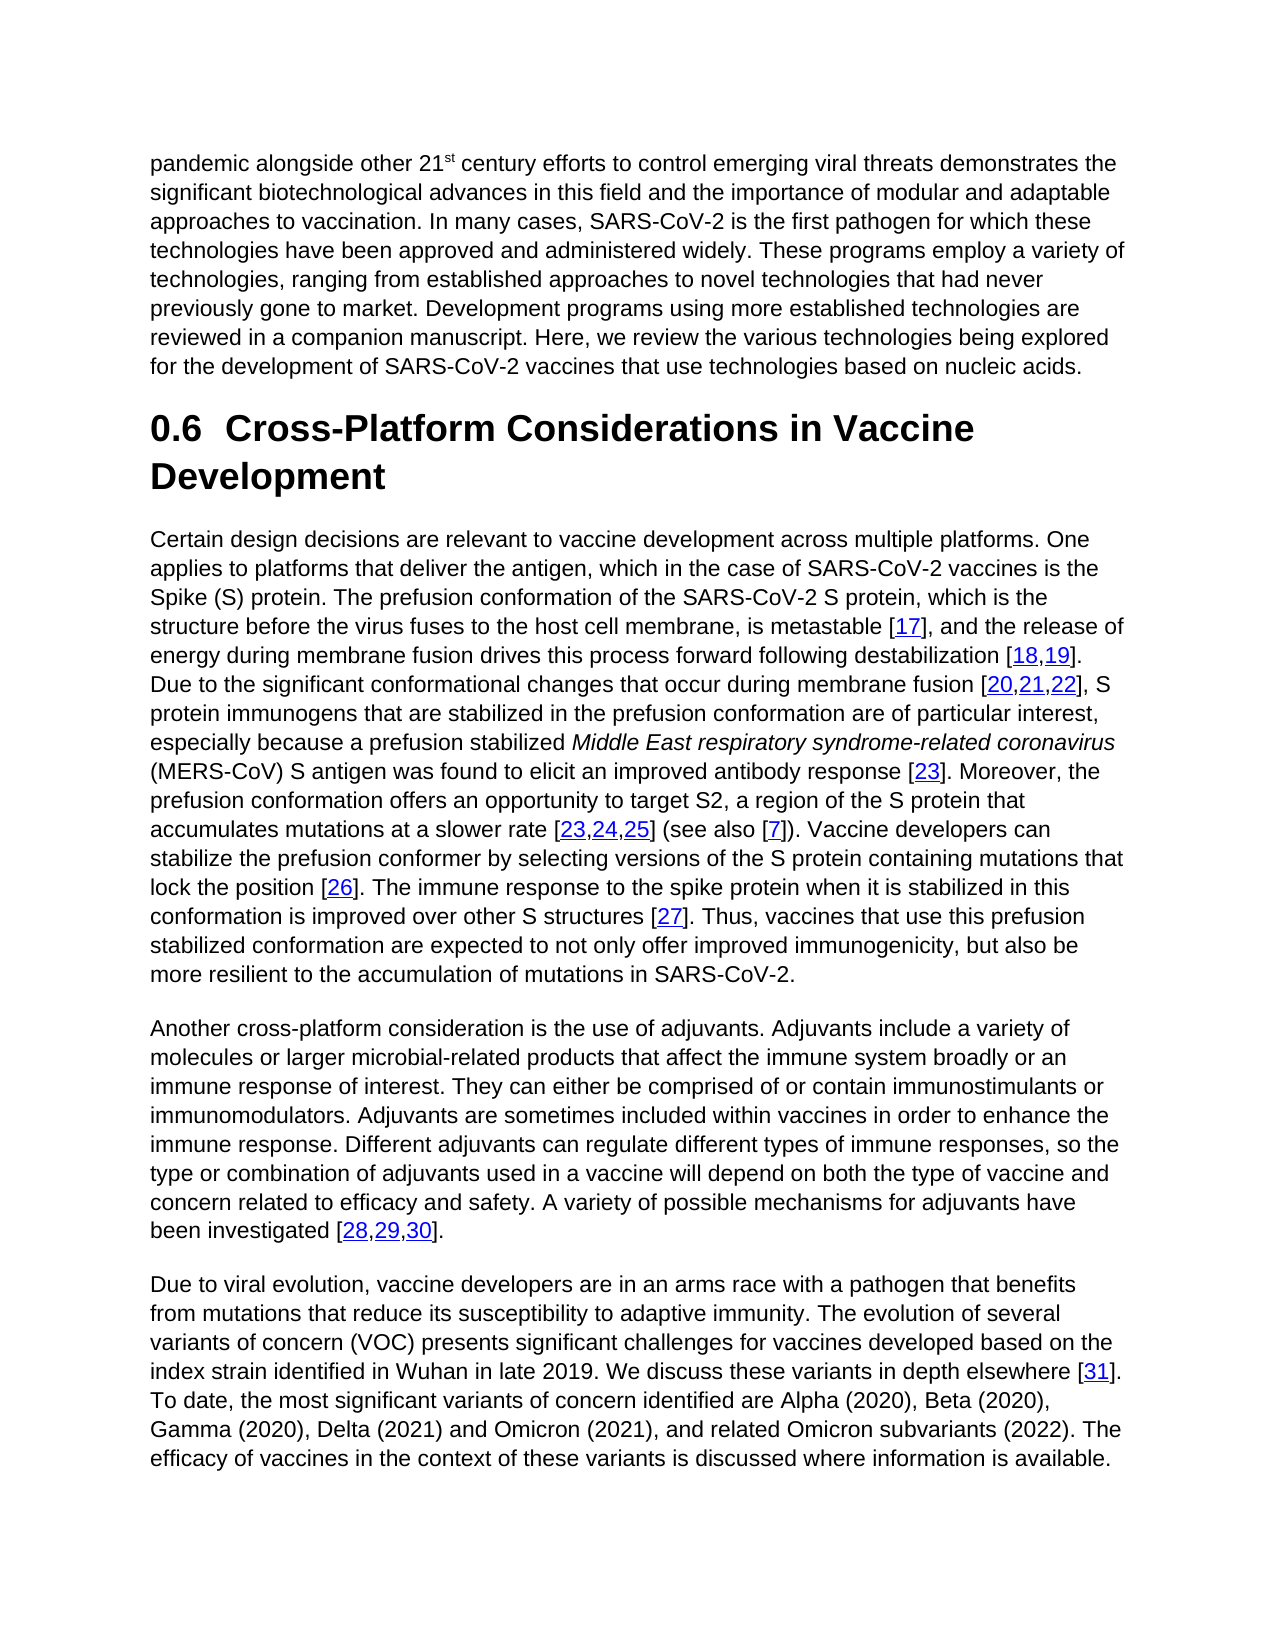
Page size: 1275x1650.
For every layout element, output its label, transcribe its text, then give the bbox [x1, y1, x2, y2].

text Due to viral evolution, vaccine developers are in an arms race with a pathogen that benefits from mutations that reduce its susceptibility to adaptive immunity. The evolution of several variants of concern (VOC) presents significant challenges for vaccines developed based on the index strain identified in Wuhan in late 2019. We discuss these variants in depth elsewhere [31]. To date, the most significant variants of concern identified are Alpha (2020), Beta (2020), Gamma (2020), Delta (2021) and Omicron (2021), and related Omicron subvariants (2022). The efficacy of vaccines in the context of these variants is discussed where information is available. [150, 1271, 1125, 1472]
subtitle 0.6 Cross-Platform Considerations in Vaccine Development [150, 407, 1125, 497]
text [150, 150, 1125, 379]
text Another cross-platform consideration is the use of adjuvants. Adjuvants include a variety of molecules or larger microbial-related products that affect the immune system broadly or an immune response of interest. They can either be comprised of or contain immunostimulants or immunomodulators. Adjuvants are sometimes included within vaccines in order to enhance the immune response. Different adjuvants can regulate different types of immune responses, so the type or combination of adjuvants used in a vaccine will depend on both the type of vaccine and concern related to efficacy and safety. A variety of possible mechanisms for adjuvants have been investigated [28,29,30]. [150, 1015, 1125, 1244]
text Certain design decisions are relevant to vaccine development across multiple platforms. One applies to platforms that deliver the antigen, which in the case of SARS-CoV-2 vaccines is the Spike (S) protein. The prefusion conformation of the SARS-CoV-2 S protein, which is the structure before the virus fuses to the host cell membrane, is metastable [17], and the release of energy during membrane fusion drives this process forward following destabilization [18,19]. Due to the significant conformational changes that occur during membrane fusion [20,21,22], S protein immunogens that are stabilized in the prefusion conformation are of particular interest, especially because a prefusion stabilized Middle East respiratory syndrome-related coronavirus (MERS-CoV) S antigen was found to elicit an improved antibody response [23]. Moreover, the prefusion conformation offers an opportunity to target S2, a region of the S protein that accumulates mutations at a slower rate [23,24,25] (see also [7]). Vaccine developers can stabilize the prefusion conformer by selecting versions of the S protein containing mutations that lock the position [26]. The immune response to the spike protein when it is stabilized in this conformation is improved over other S structures [27]. Thus, vaccines that use this prefusion stabilized conformation are expected to not only offer improved immunogenicity, but also be more resilient to the accumulation of mutations in SARS-CoV-2. [150, 526, 1125, 987]
